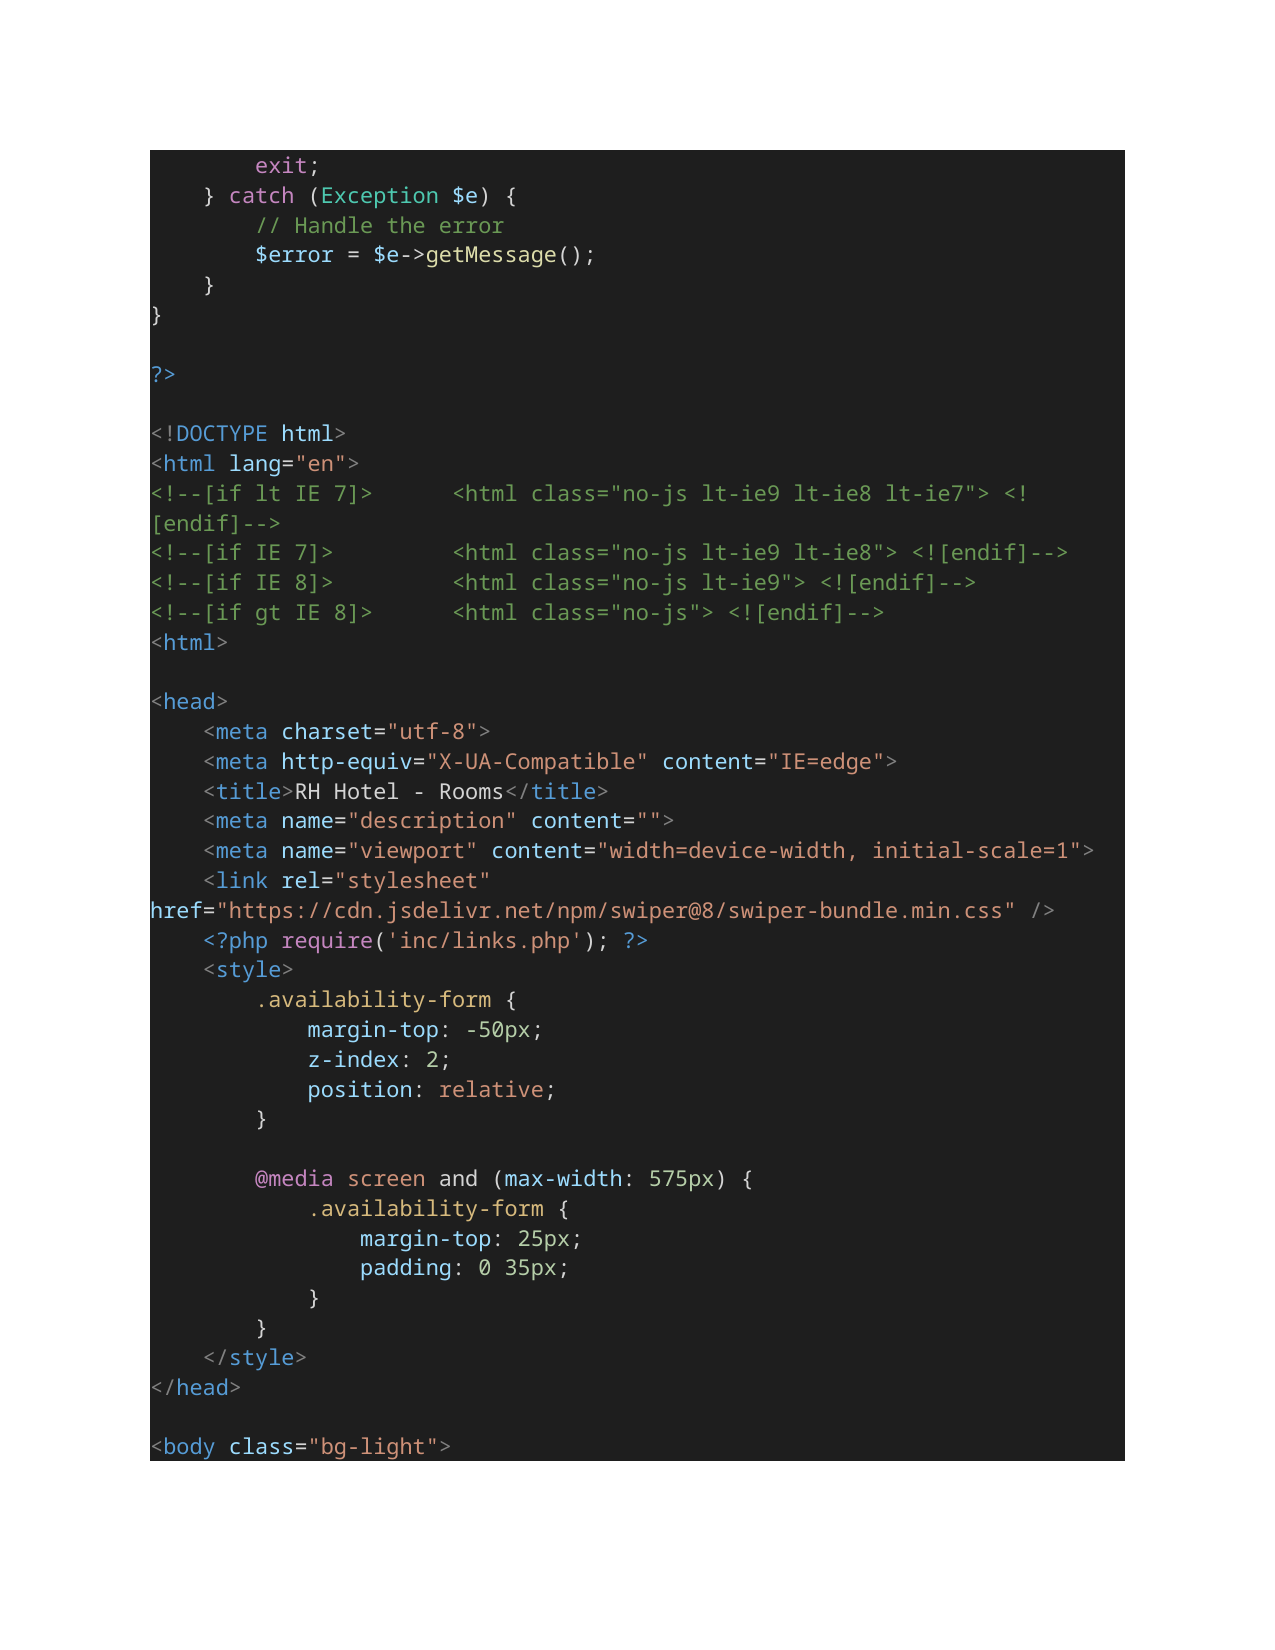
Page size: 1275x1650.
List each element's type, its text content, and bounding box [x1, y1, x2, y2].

text exit; [150, 150, 1125, 180]
text <!DOCTYPE html> [150, 418, 1125, 448]
text <body class="bg-light"> [150, 1431, 1125, 1461]
text } [150, 1282, 1125, 1312]
text } [150, 299, 1125, 329]
text $error = $e->getMessage(); [150, 239, 1125, 269]
text z-index: 2; [150, 1044, 1125, 1073]
text <meta charset="utf-8"> [150, 716, 1125, 746]
text .availability-form { [150, 1193, 1125, 1222]
text margin-top: -50px; [150, 1014, 1125, 1044]
text <!--[if gt IE 8]> <html class="no-js"> <![endif]--> [150, 597, 1125, 627]
text } [150, 1103, 1125, 1133]
text position: relative; [150, 1073, 1125, 1103]
text <html lang="en"> [150, 448, 1125, 478]
text <?php require('inc/links.php'); ?> [150, 924, 1125, 954]
text padding: 0 35px; [150, 1252, 1125, 1282]
text </style> [150, 1342, 1125, 1371]
text <title>RH Hotel - Rooms</title> [150, 776, 1125, 805]
text @media screen and (max-width: 575px) { [150, 1163, 1125, 1193]
text <style> [150, 954, 1125, 984]
text <meta name="description" content=""> [150, 805, 1125, 835]
text <!--[if IE 8]> <html class="no-js lt-ie9"> <![endif]--> [150, 567, 1125, 597]
text // Handle the error [150, 209, 1125, 239]
text </head> [150, 1371, 1125, 1401]
text .availability-form { [150, 984, 1125, 1014]
text <meta http-equiv="X-UA-Compatible" content="IE=edge"> [150, 746, 1125, 776]
text } [150, 1312, 1125, 1342]
text <!--[if IE 7]> <html class="no-js lt-ie9 lt-ie8"> <![endif]--> [150, 537, 1125, 567]
text <link rel="stylesheet" href="https://cdn.jsdelivr.net/npm/swiper@8/swiper-bundle.min.css" /> [150, 865, 1125, 924]
text <!--[if lt IE 7]> <html class="no-js lt-ie9 lt-ie8 lt-ie7"> <![endif]--> [150, 478, 1125, 537]
text } catch (Exception $e) { [150, 180, 1125, 209]
text <html> [150, 627, 1125, 656]
text } [150, 269, 1125, 299]
text margin-top: 25px; [150, 1222, 1125, 1252]
text <meta name="viewport" content="width=device-width, initial-scale=1"> [150, 835, 1125, 865]
text <head> [150, 686, 1125, 716]
text ?> [150, 358, 1125, 388]
